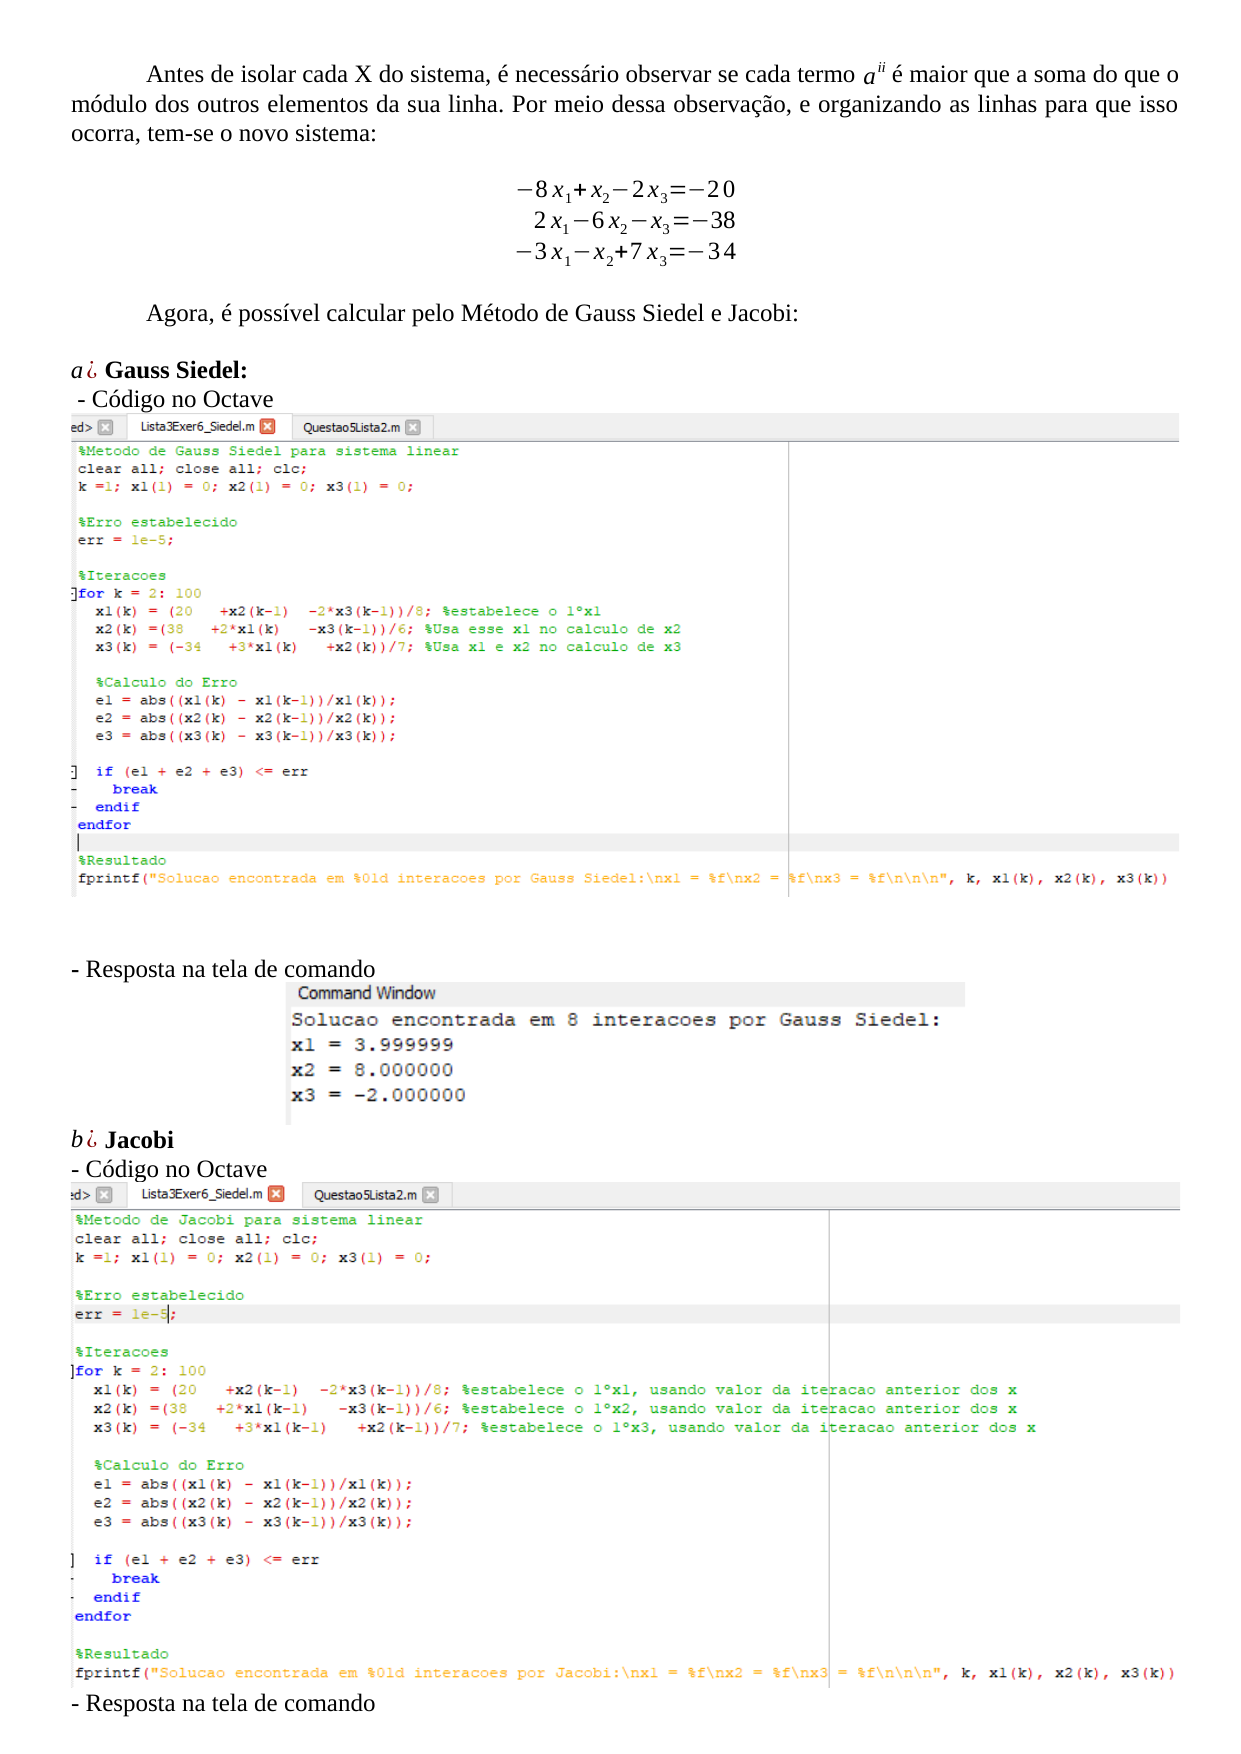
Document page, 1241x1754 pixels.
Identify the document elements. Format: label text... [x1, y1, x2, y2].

text Agora, é possível calcular pelo Método de Gauss Siedel e Jacobi: [71, 298, 1180, 327]
text Gauss Siedel: [71, 356, 1180, 384]
text - Código no Octave [71, 384, 1180, 413]
text Antes de isolar cada X do sistema, é necessário observar se cada termo é maior que a soma do que o módulo dos outros elementos da sua linha. Por meio dessa observação, e organizando as linhas para que isso ocorra, tem-se o novo sistema: [71, 58, 1180, 147]
text - Código no Octave [71, 1154, 1180, 1182]
picture [285, 982, 966, 1125]
text - Resposta na tela de comando [71, 1688, 1180, 1716]
text Jacobi [71, 1125, 1180, 1154]
text - Resposta na tela de comando [71, 954, 1180, 983]
picture [71, 413, 1180, 897]
picture [70, 1182, 1181, 1688]
